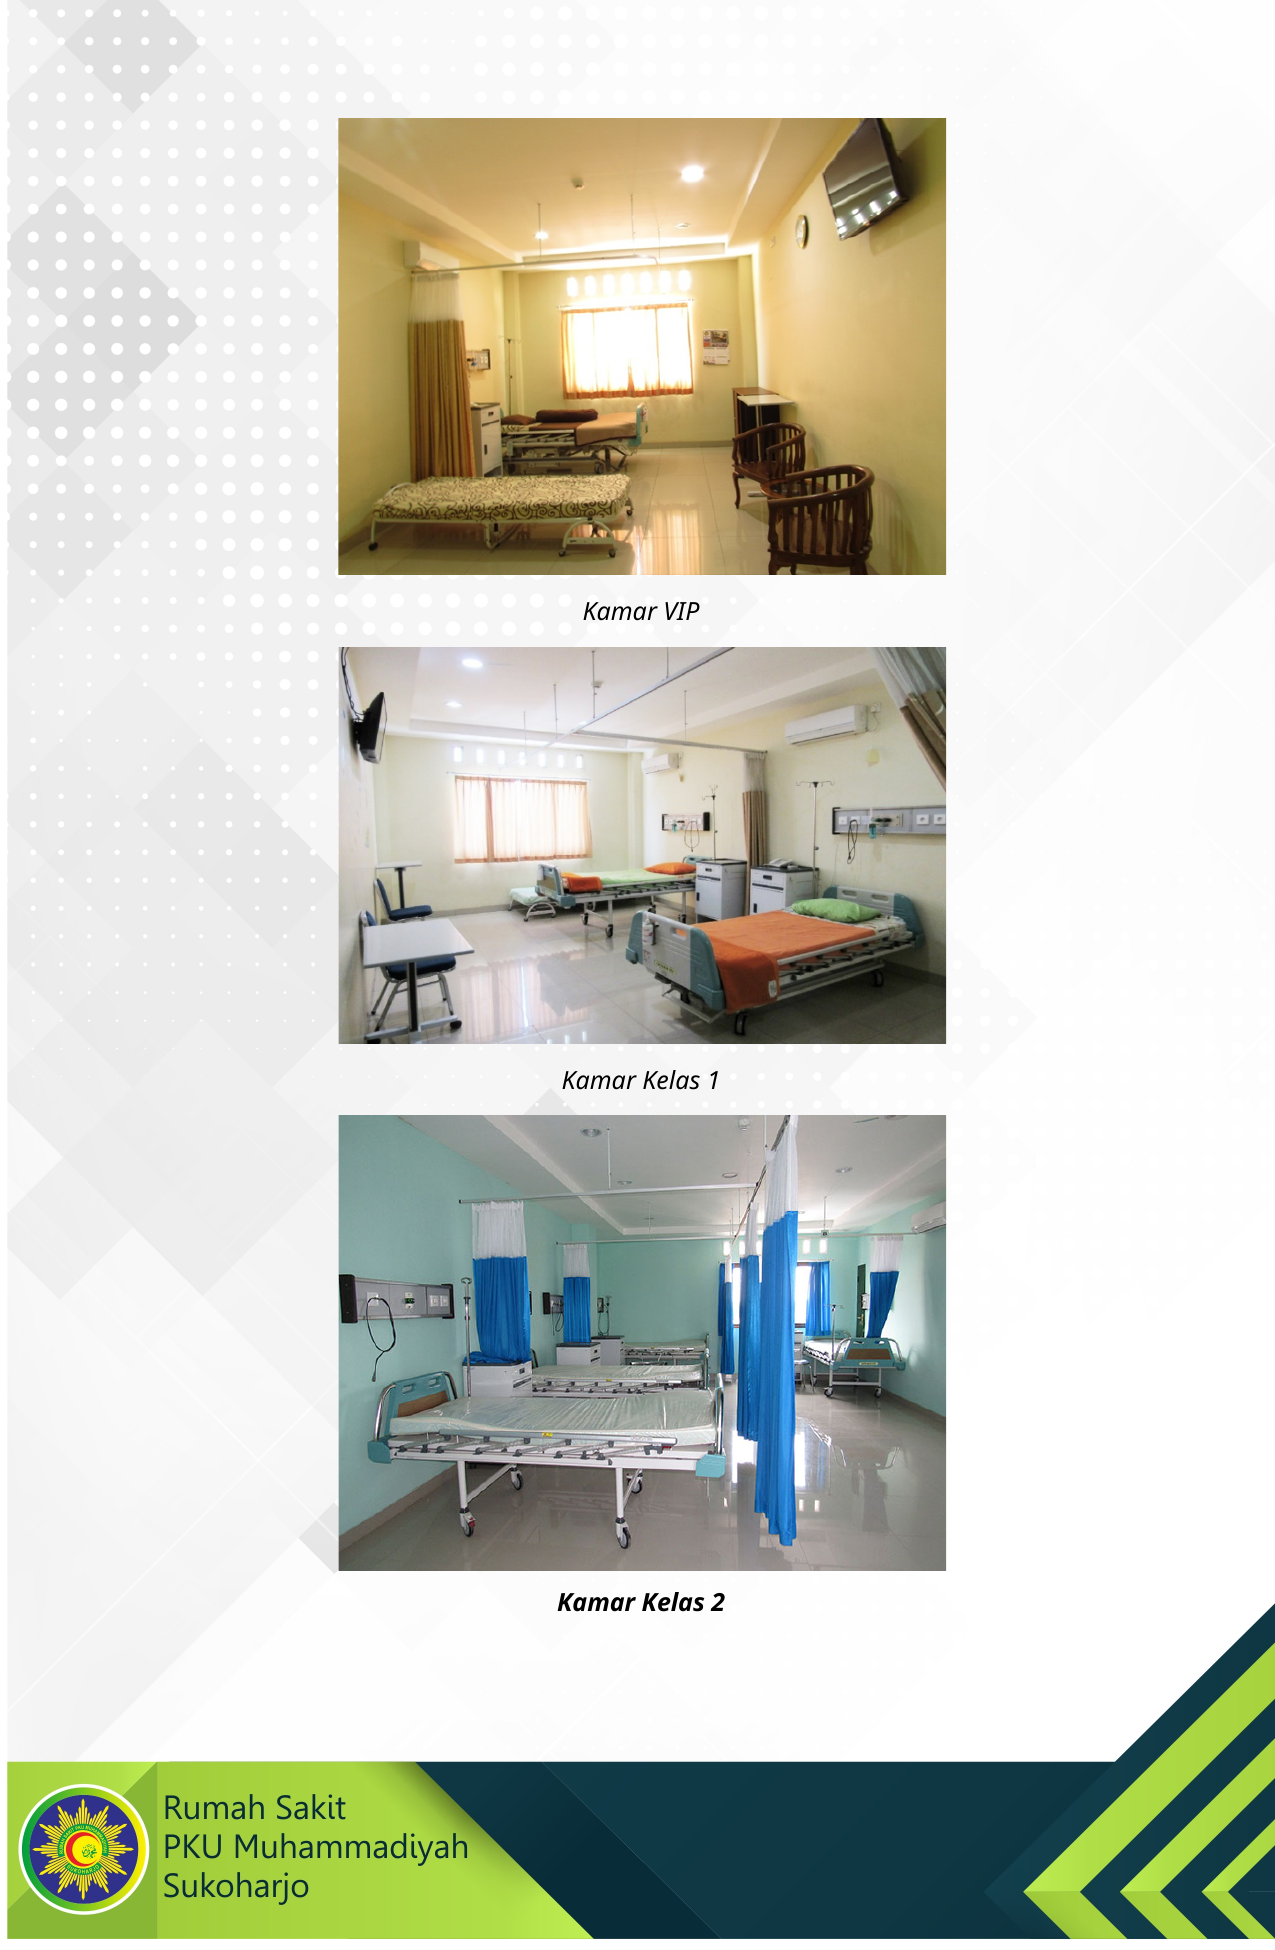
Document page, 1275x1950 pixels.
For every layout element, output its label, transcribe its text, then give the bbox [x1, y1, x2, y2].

text Kamar Kelas 2 [118, 1585, 1166, 1619]
text Kamar Kelas 1 [118, 1062, 1166, 1096]
picture [7, 0, 1275, 1939]
text Kamar VIP [118, 594, 1166, 628]
